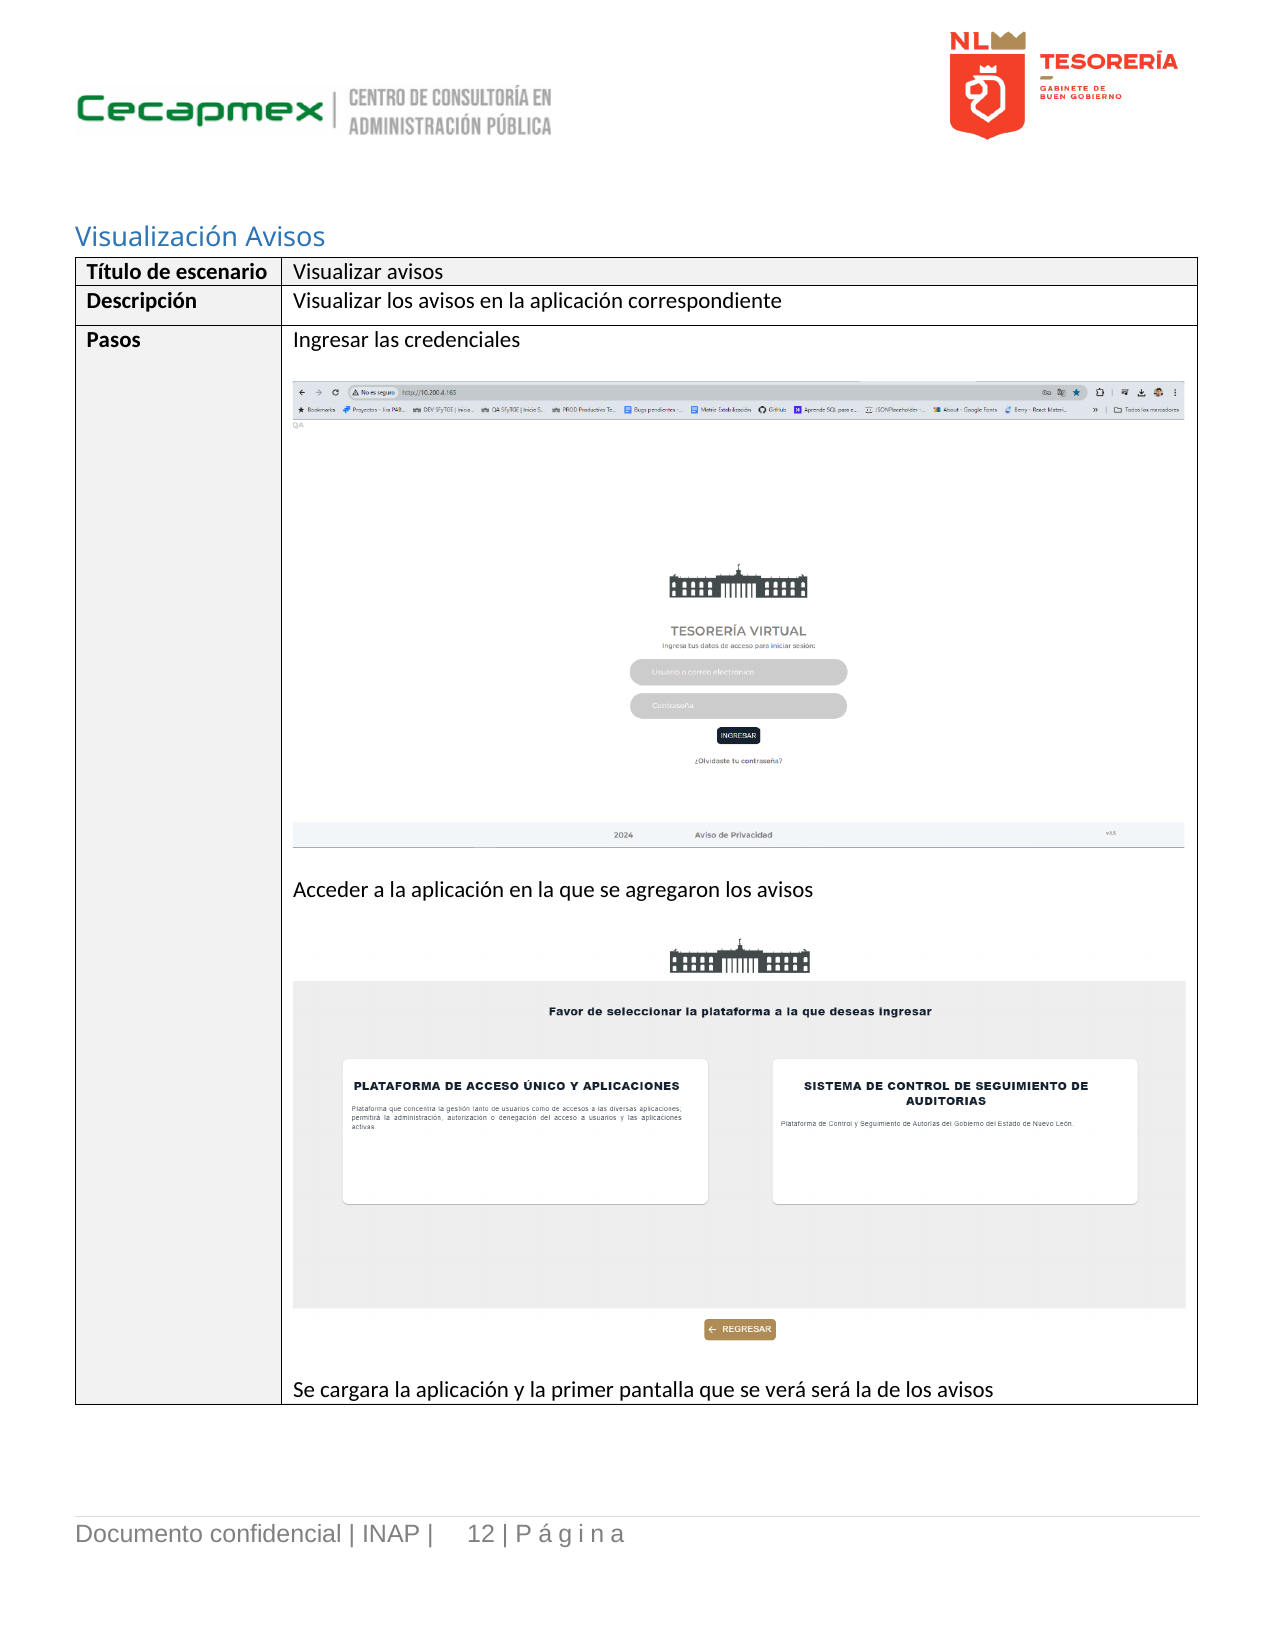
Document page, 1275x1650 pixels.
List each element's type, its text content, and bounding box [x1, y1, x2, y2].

picture [292, 931, 1186, 1348]
table_header Visualizar avisos [282, 258, 1197, 285]
subtitle Visualización Avisos [75, 217, 1200, 254]
picture [75, 73, 557, 142]
table_cell Pasos [76, 326, 281, 1403]
picture [943, 30, 1180, 142]
table_cell Descripción [76, 286, 281, 325]
table_cell Visualizar los avisos en la aplicación correspondiente [282, 286, 1197, 325]
table_header Título de escenario [76, 258, 281, 285]
picture [292, 381, 1185, 848]
